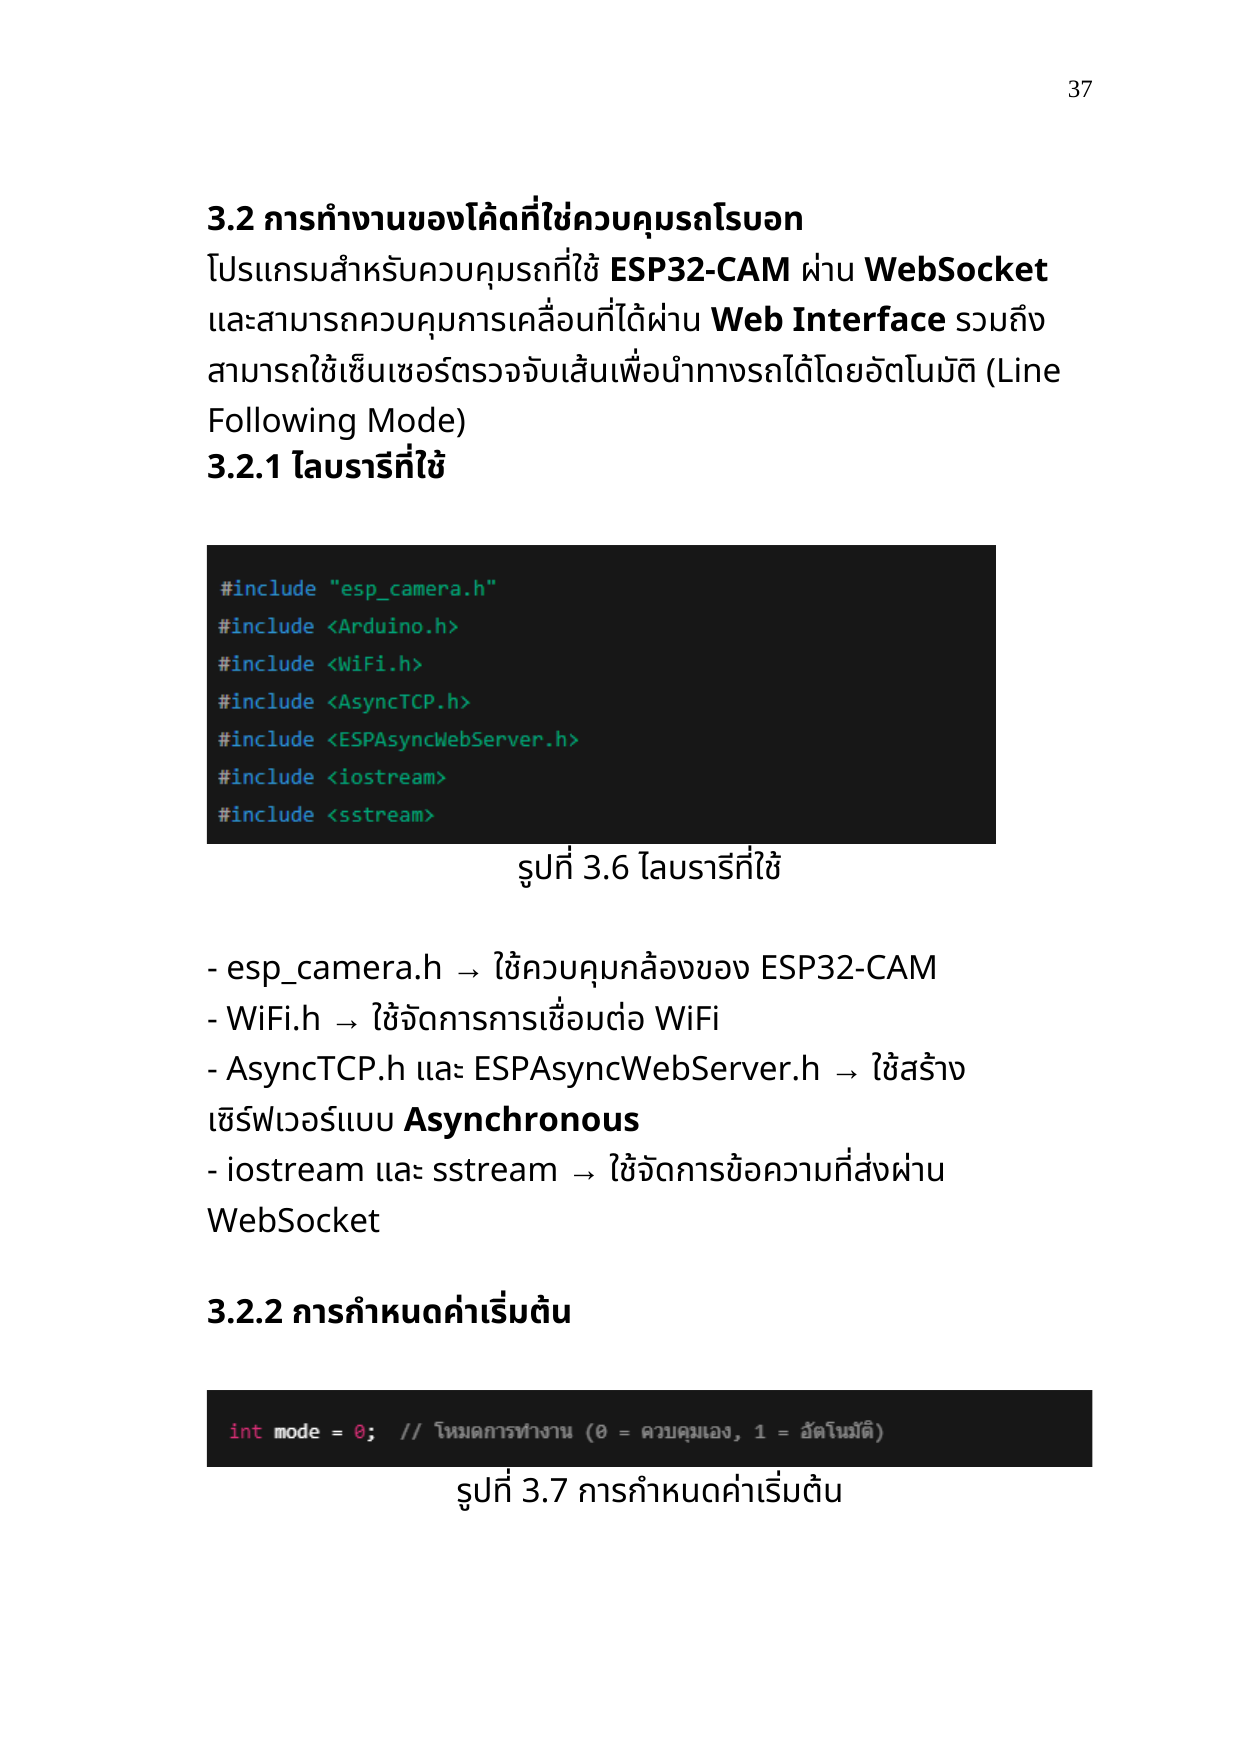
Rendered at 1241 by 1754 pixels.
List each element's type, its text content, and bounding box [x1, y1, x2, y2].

text รูปที่ 3.7 การกำหนดค่าเริ่มต้น [207, 1467, 1092, 1517]
text รูปที่ 3.6 ไลบรารีที่ใช้ [207, 843, 1092, 894]
picture [206, 545, 996, 844]
subtitle 3.2.2 การกำหนดค่าเริ่มต้น [207, 1288, 1092, 1338]
subtitle 3.2.1 ไลบรารีที่ใช้ [207, 443, 1092, 493]
text - AsyncTCP.h และ ESPAsyncWebServer.h → ใช้สร้างเซิร์ฟเวอร์แบบ Asynchronous [207, 1045, 1092, 1146]
text - iostream และ sstream → ใช้จัดการข้อความที่ส่งผ่าน WebSocket [207, 1146, 1092, 1242]
subtitle 3.2 การทำงานของโค้ดที่ใช่ควบคุมรถโรบอท [207, 195, 1092, 245]
picture [206, 1390, 1093, 1467]
text - WiFi.h → ใช้จัดการการเชื่อมต่อ WiFi [207, 994, 1092, 1045]
text โปรแกรมสำหรับควบคุมรถที่ใช้ ESP32-CAM ผ่าน WebSocket และสามารถควบคุมการเคลื่อนที่ได้ผ่าน Web Interface รวมถึงสามารถใช้เซ็นเซอร์ตรวจจับเส้นเพื่อนำทางรถได้โดยอัตโนมัติ (Line Following Mode) [207, 245, 1092, 443]
text - esp_camera.h → ใช้ควบคุมกล้องของ ESP32-CAM [207, 944, 1092, 994]
